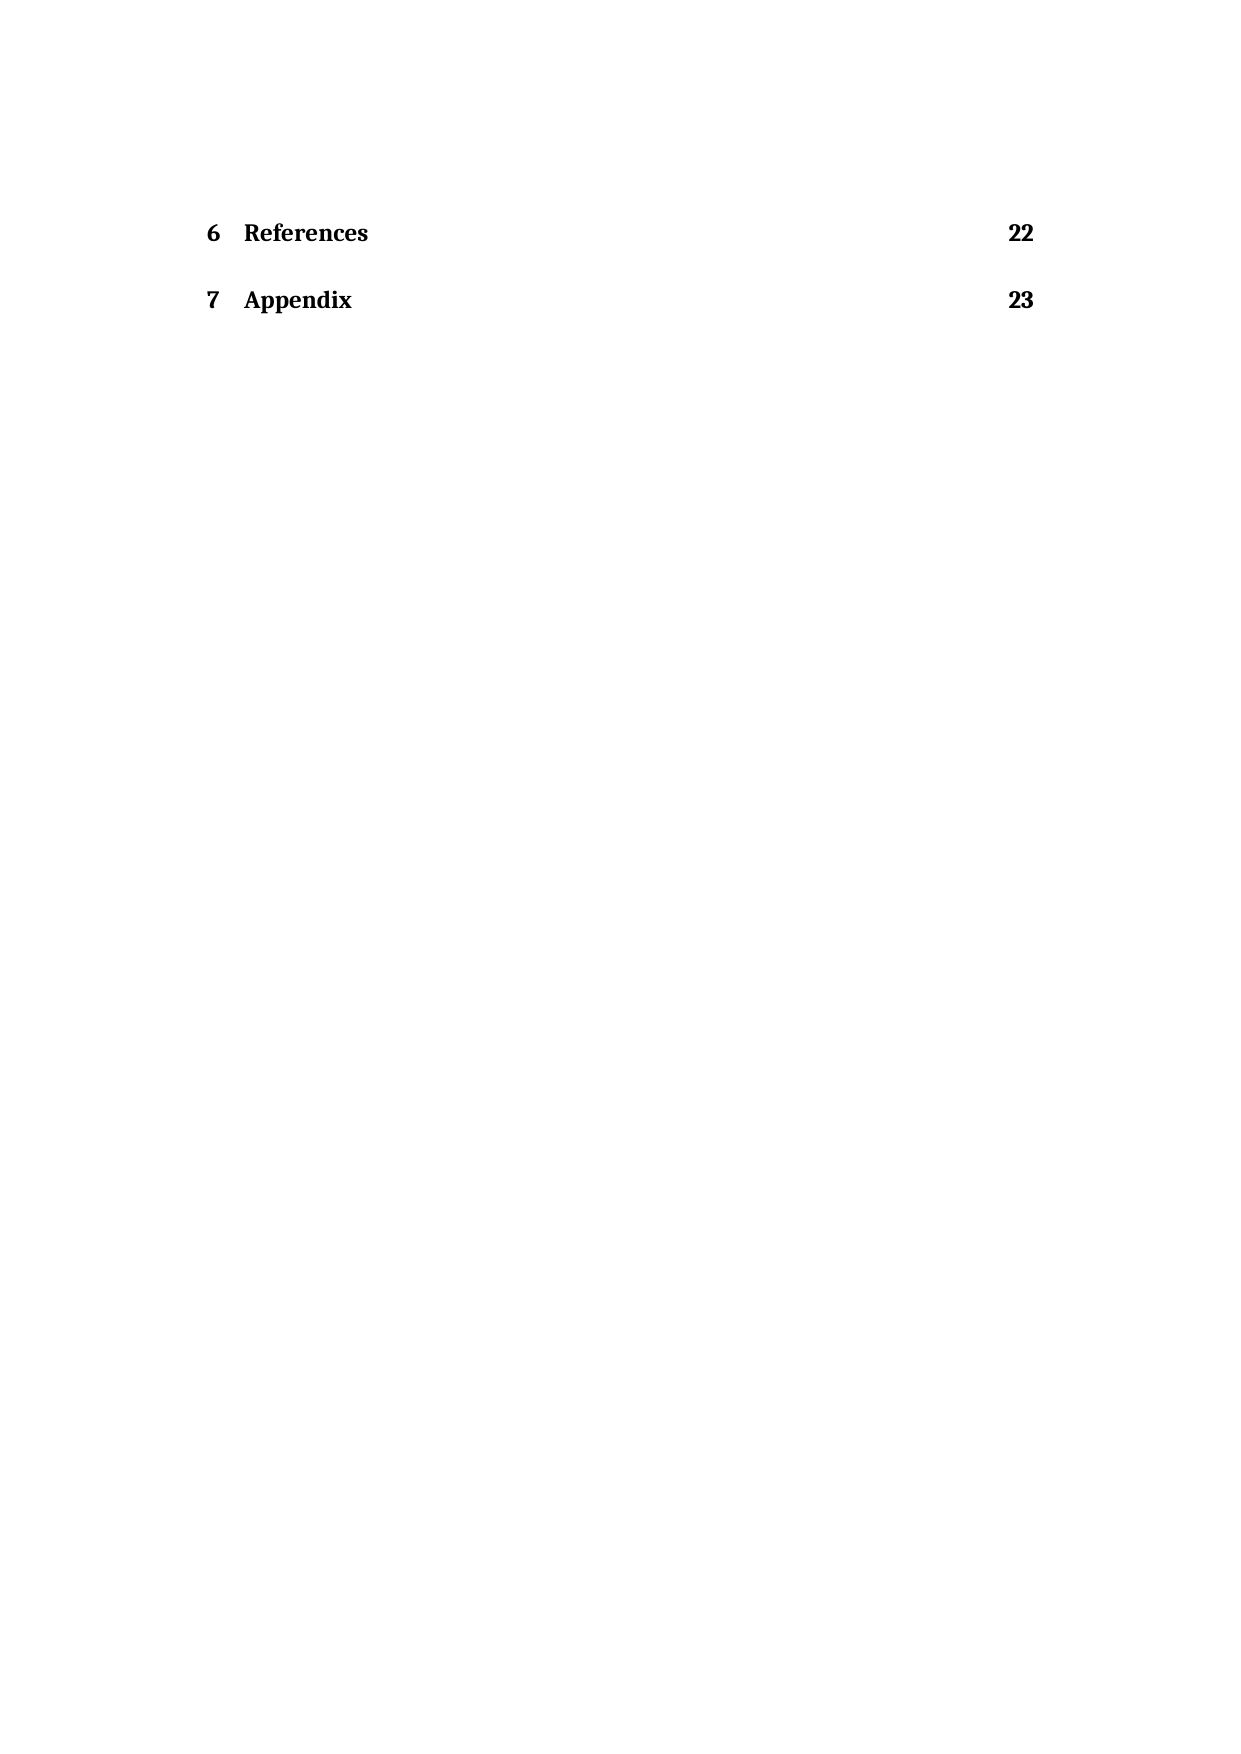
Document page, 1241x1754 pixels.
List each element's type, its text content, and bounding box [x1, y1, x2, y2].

text 6 References 22 [207, 218, 1033, 247]
text 7 Appendix 23 [207, 286, 1033, 315]
